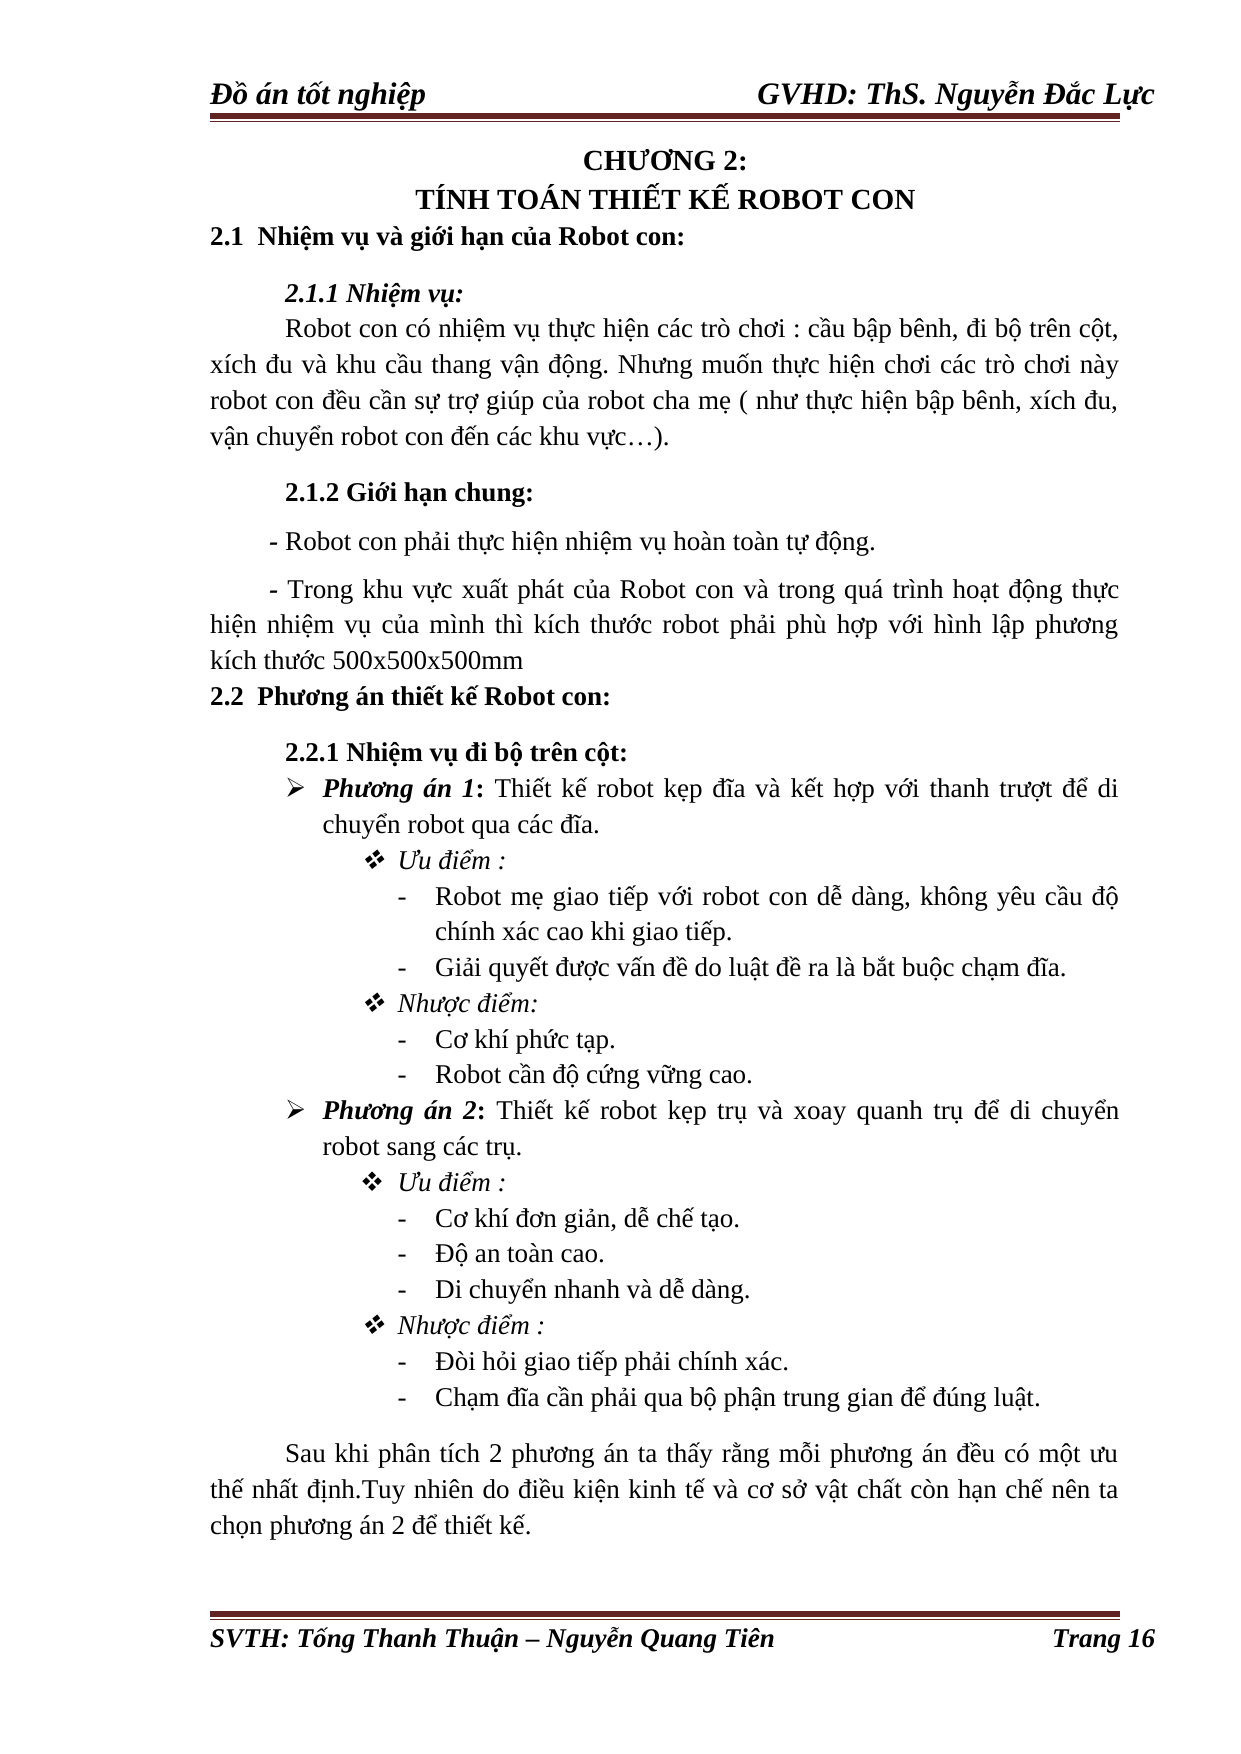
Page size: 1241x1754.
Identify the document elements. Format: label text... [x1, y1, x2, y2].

list Đòi hỏi giao tiếp phải chính xác. [397, 1345, 1120, 1376]
list Di chuyển nhanh và dễ dàng. [397, 1273, 1120, 1304]
list Nhược điểm : [360, 1309, 1120, 1340]
subtitle 2.1.1 Nhiệm vụ: [285, 277, 1120, 308]
subtitle 2.1.2 Giới hạn chung: [285, 476, 1120, 507]
subtitle TÍNH TOÁN THIẾT KẾ ROBOT CON [210, 182, 1120, 215]
subtitle 2.2.1 Nhiệm vụ đi bộ trên cột: [285, 737, 1120, 768]
list Phương án 1: Thiết kế robot kẹp đĩa và kết hợp với thanh trượt để di chuyển robot qua các đĩa. [285, 772, 1120, 839]
subtitle 2.2 Phương án thiết kế Robot con: [210, 680, 1120, 711]
list Robot mẹ giao tiếp với robot con dễ dàng, không yêu cầu độ chính xác cao khi giao tiếp. [397, 880, 1120, 947]
text Robot con có nhiệm vụ thực hiện các trò chơi : cầu bập bênh, đi bộ trên cột, xích đu và khu cầu thang vận động. Nhưng muốn thực hiện chơi các trò chơi này robot con đều cần sự trợ giúp của robot cha mẹ ( như thực hiện bập bênh, xích đu, vận chuyển robot con đến các khu vực…). [210, 313, 1120, 451]
list Chạm đĩa cần phải qua bộ phận trung gian để đúng luật. [397, 1381, 1120, 1412]
subtitle CHƯƠNG 2: [210, 143, 1120, 177]
text Sau khi phân tích 2 phương án ta thấy rằng mỗi phương án đều có một ưu thế nhất định.Tuy nhiên do điều kiện kinh tế và cơ sở vật chất còn hạn chế nên ta chọn phương án 2 để thiết kế. [210, 1437, 1120, 1540]
subtitle 2.1 Nhiệm vụ và giới hạn của Robot con: [210, 220, 1120, 251]
list Ưu điểm : [360, 1166, 1120, 1197]
list Cơ khí phức tạp. [397, 1023, 1120, 1054]
list Robot cần độ cứng vững cao. [397, 1059, 1120, 1090]
text - Robot con phải thực hiện nhiệm vụ hoàn toàn tự động. [210, 524, 1120, 556]
list Ưu điểm : [360, 844, 1120, 875]
list Phương án 2: Thiết kế robot kẹp trụ và xoay quanh trụ để di chuyển robot sang các trụ. [285, 1094, 1120, 1161]
list Nhược điểm: [360, 987, 1120, 1018]
text - Trong khu vực xuất phát của Robot con và trong quá trình hoạt động thực hiện nhiệm vụ của mình thì kích thước robot phải phù hợp với hình lập phương kích thước 500x500x500mm [210, 573, 1120, 675]
list Giải quyết được vấn đề do luật đề ra là bắt buộc chạm đĩa. [397, 951, 1120, 982]
list Độ an toàn cao. [397, 1238, 1120, 1269]
list Cơ khí đơn giản, dễ chế tạo. [397, 1202, 1120, 1233]
